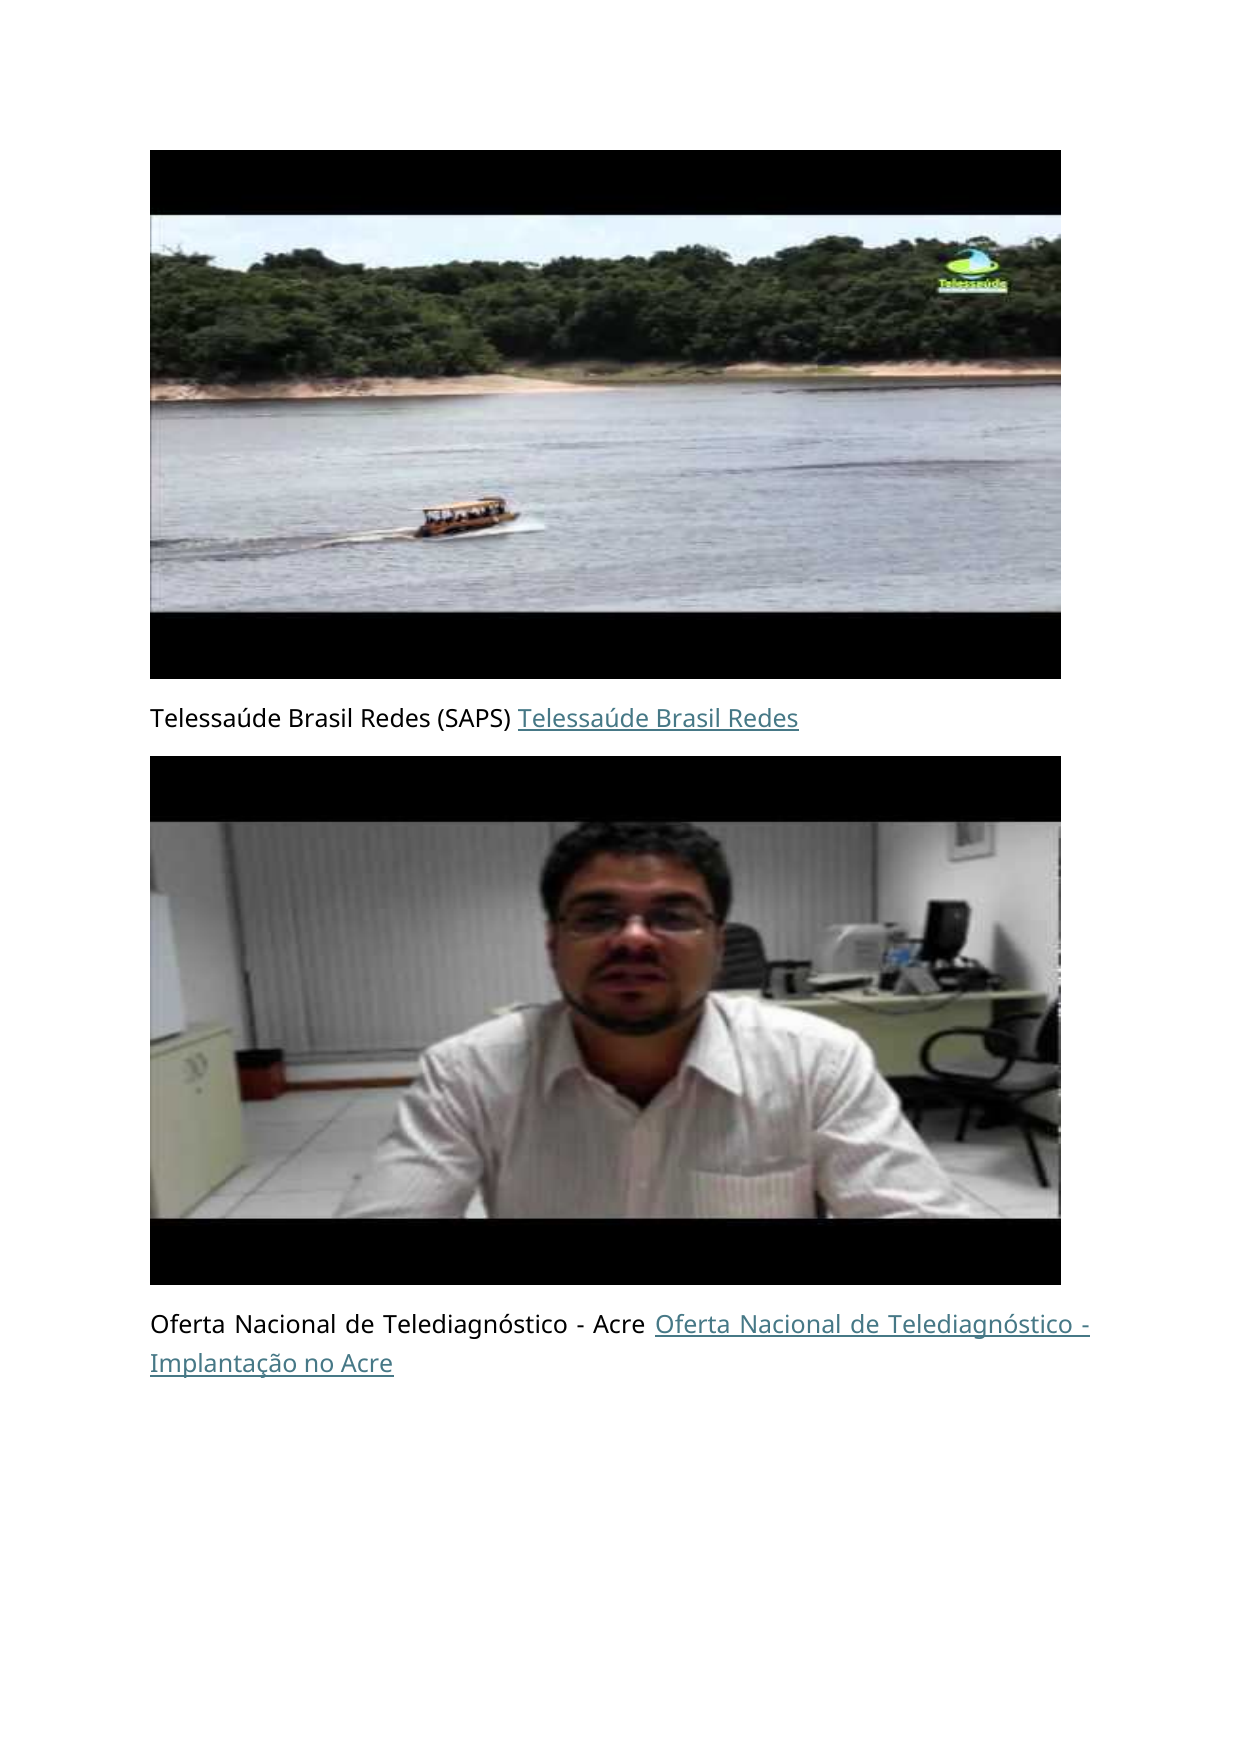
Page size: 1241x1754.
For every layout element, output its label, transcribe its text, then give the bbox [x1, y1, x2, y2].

text Telessaúde Brasil Redes (SAPS) Telessaúde Brasil Redes [150, 262, 1090, 734]
text Oferta Nacional de Telediagnóstico - Acre Oferta Nacional de Telediagnóstico - Implantação no Acre [150, 869, 1090, 1380]
